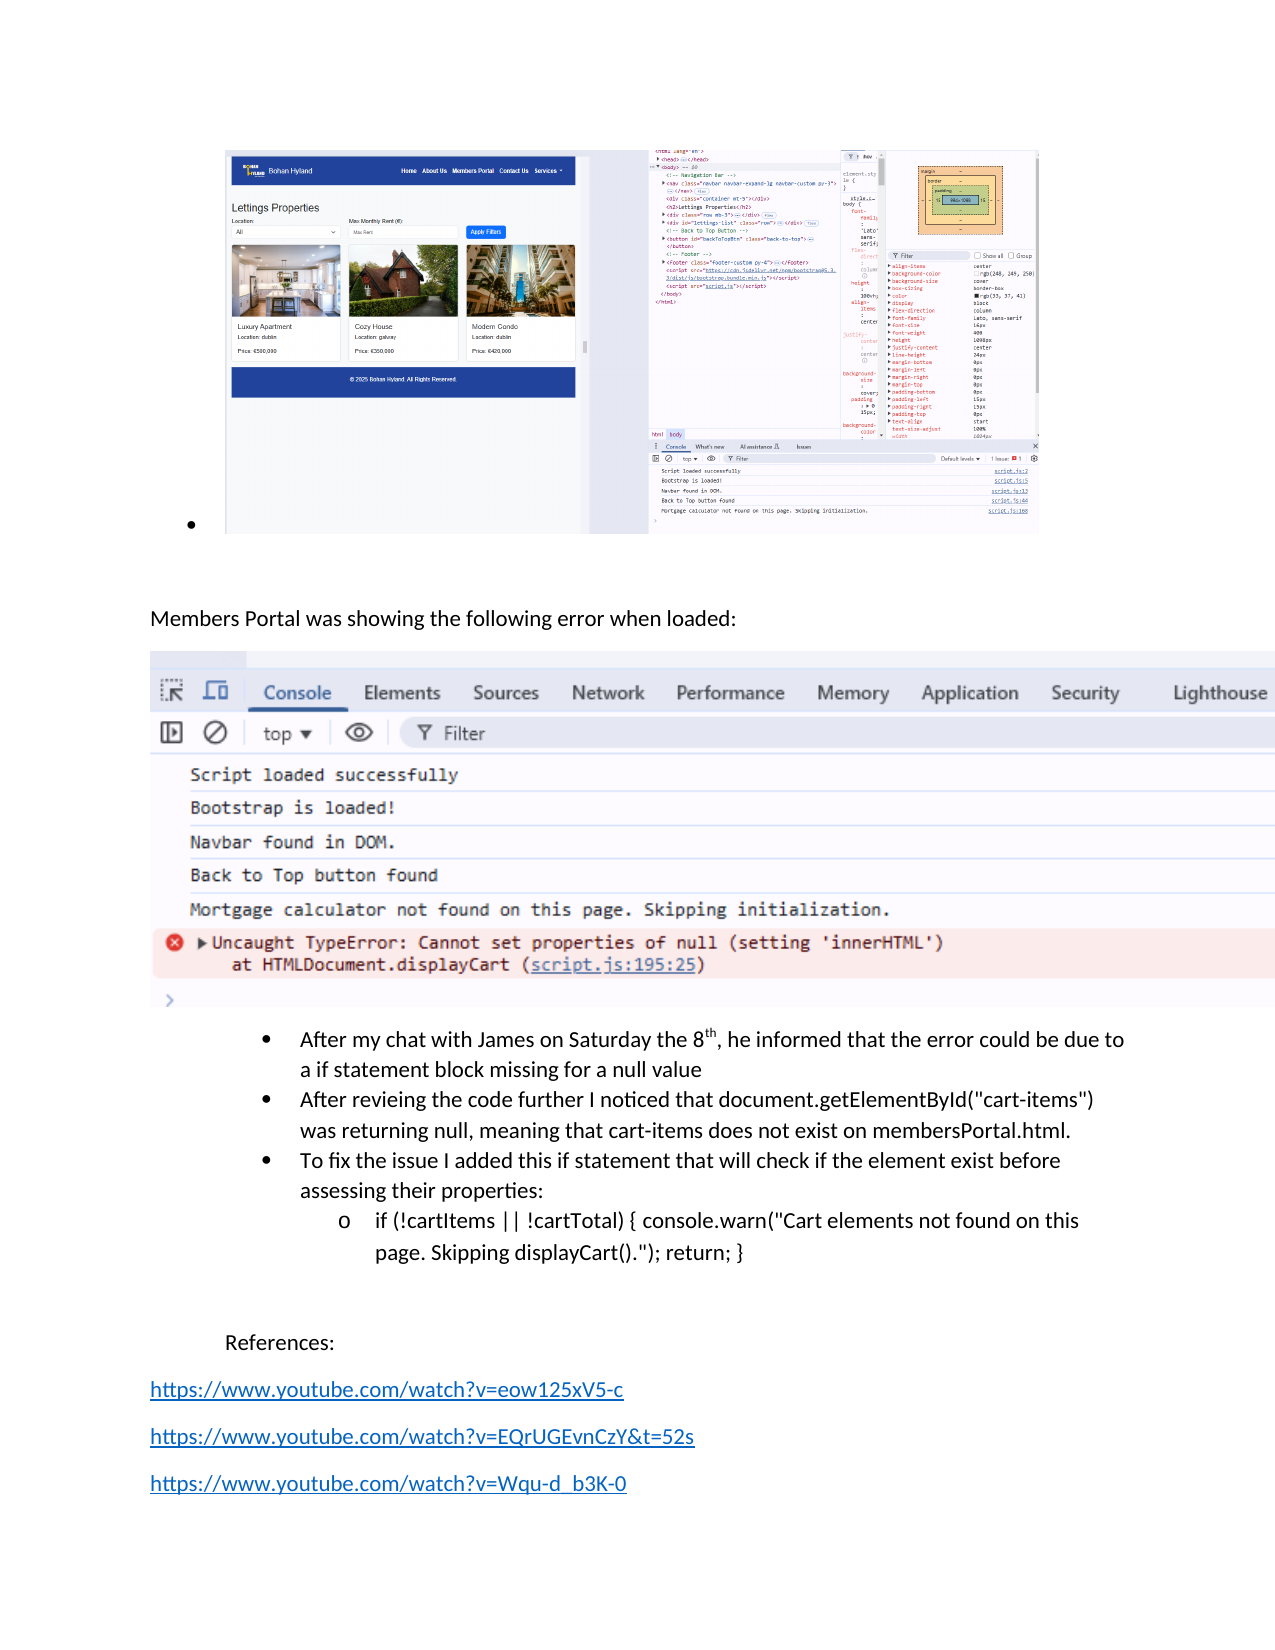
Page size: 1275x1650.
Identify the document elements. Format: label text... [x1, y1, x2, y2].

text Members Portal was showing the following error when loaded: [150, 604, 1125, 633]
text https://www.youtube.com/watch?v=Wqu-d_b3K-0 [150, 1469, 1125, 1497]
list if (!cartItems || !cartTotal) { console.warn("Cart elements not found on this page. Skipping displayCart()."); return; } [337, 1206, 1125, 1266]
text https://www.youtube.com/watch?v=EQrUGEvnCzY&t=52s [150, 1422, 1125, 1450]
list To fix the issue I added this if statement that will check if the element exist before assessing their properties: [262, 1146, 1125, 1204]
picture [150, 651, 1275, 1007]
list After revieing the code further I noticed that document.getElementById("cart-items") was returning null, meaning that cart-items does not exist on membersPortal.html. [262, 1086, 1125, 1144]
list References: [225, 1328, 1125, 1356]
text https://www.youtube.com/watch?v=eow125xV5-c [150, 1375, 1125, 1403]
picture [225, 150, 1039, 534]
list After my chat with James on Saturday the 8th, he informed that the error could be due to a if statement block missing for a null value [262, 1025, 1125, 1083]
